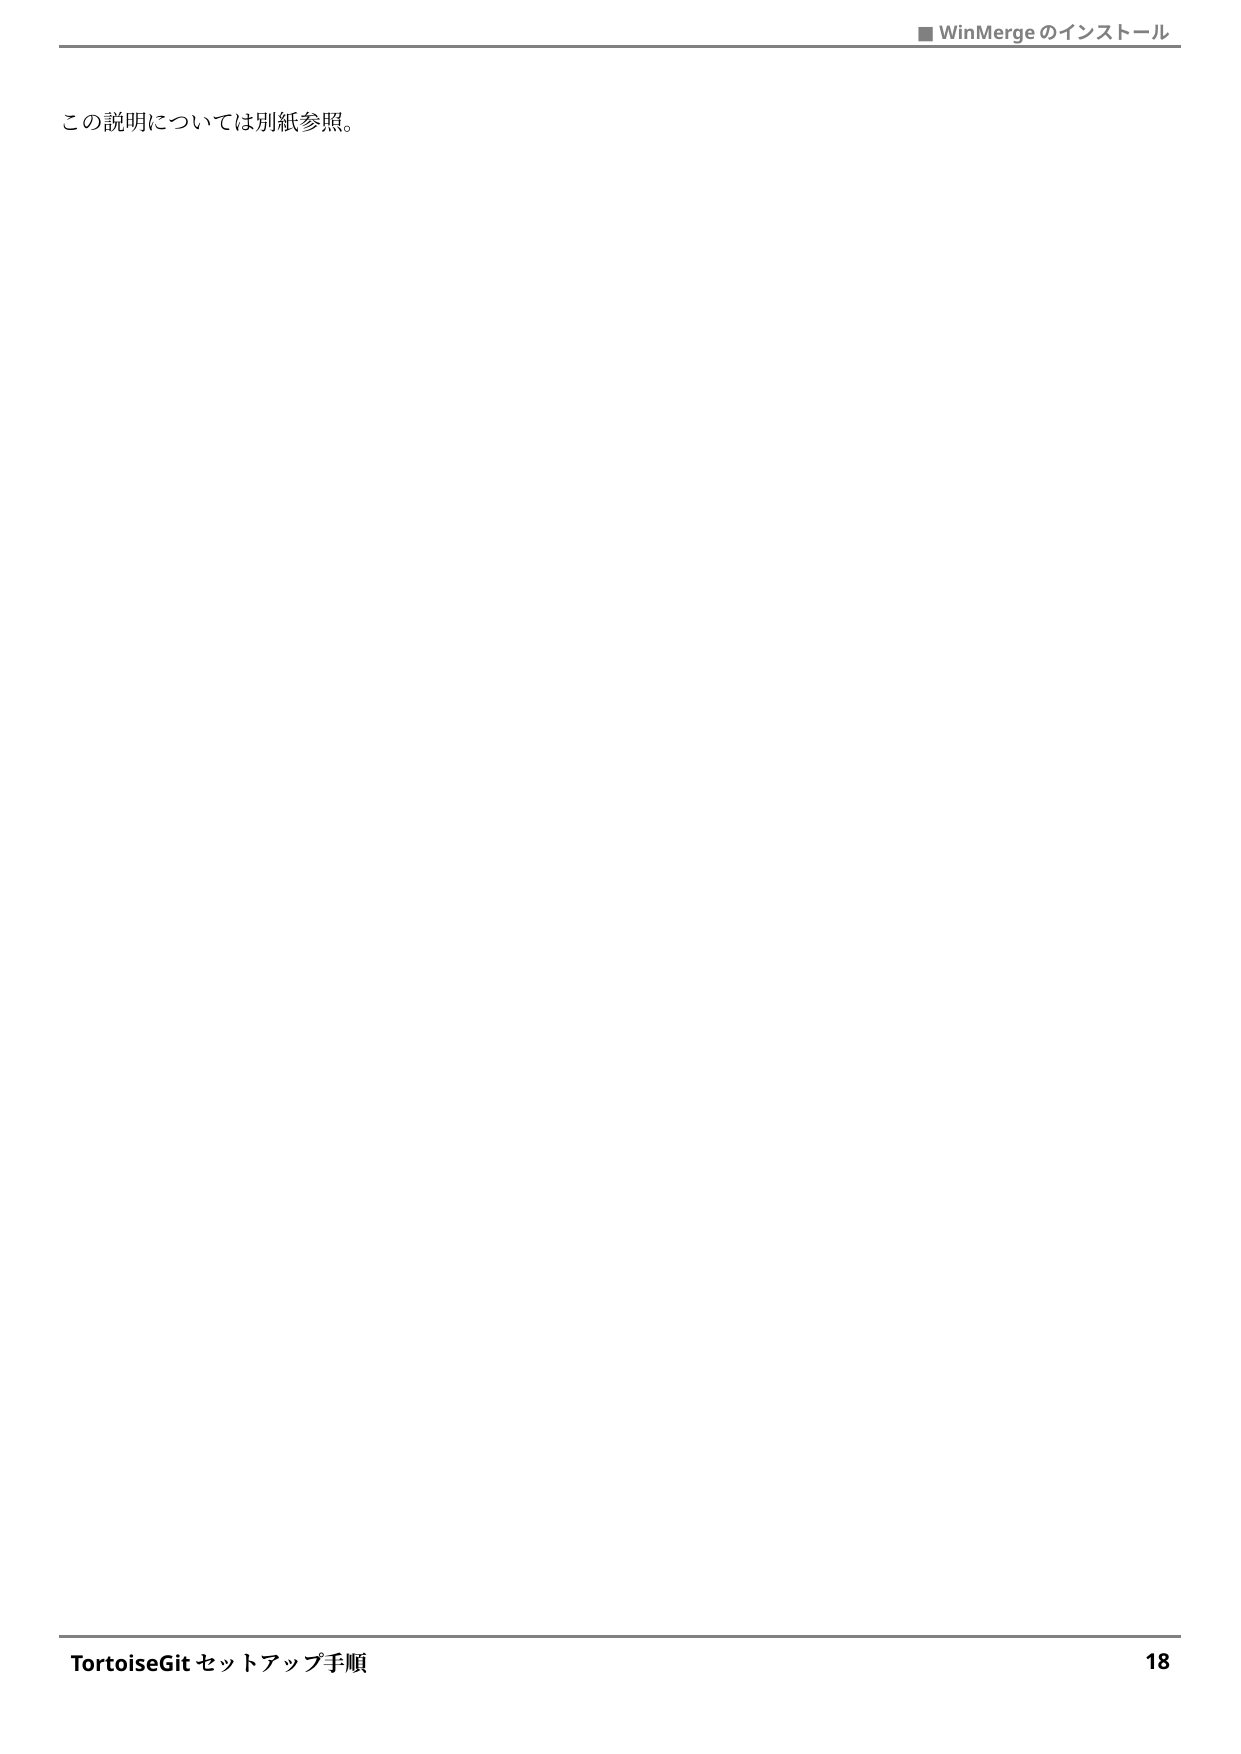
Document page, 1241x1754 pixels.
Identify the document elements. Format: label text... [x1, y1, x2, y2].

text この説明については別紙参照。 [59, 103, 1181, 140]
